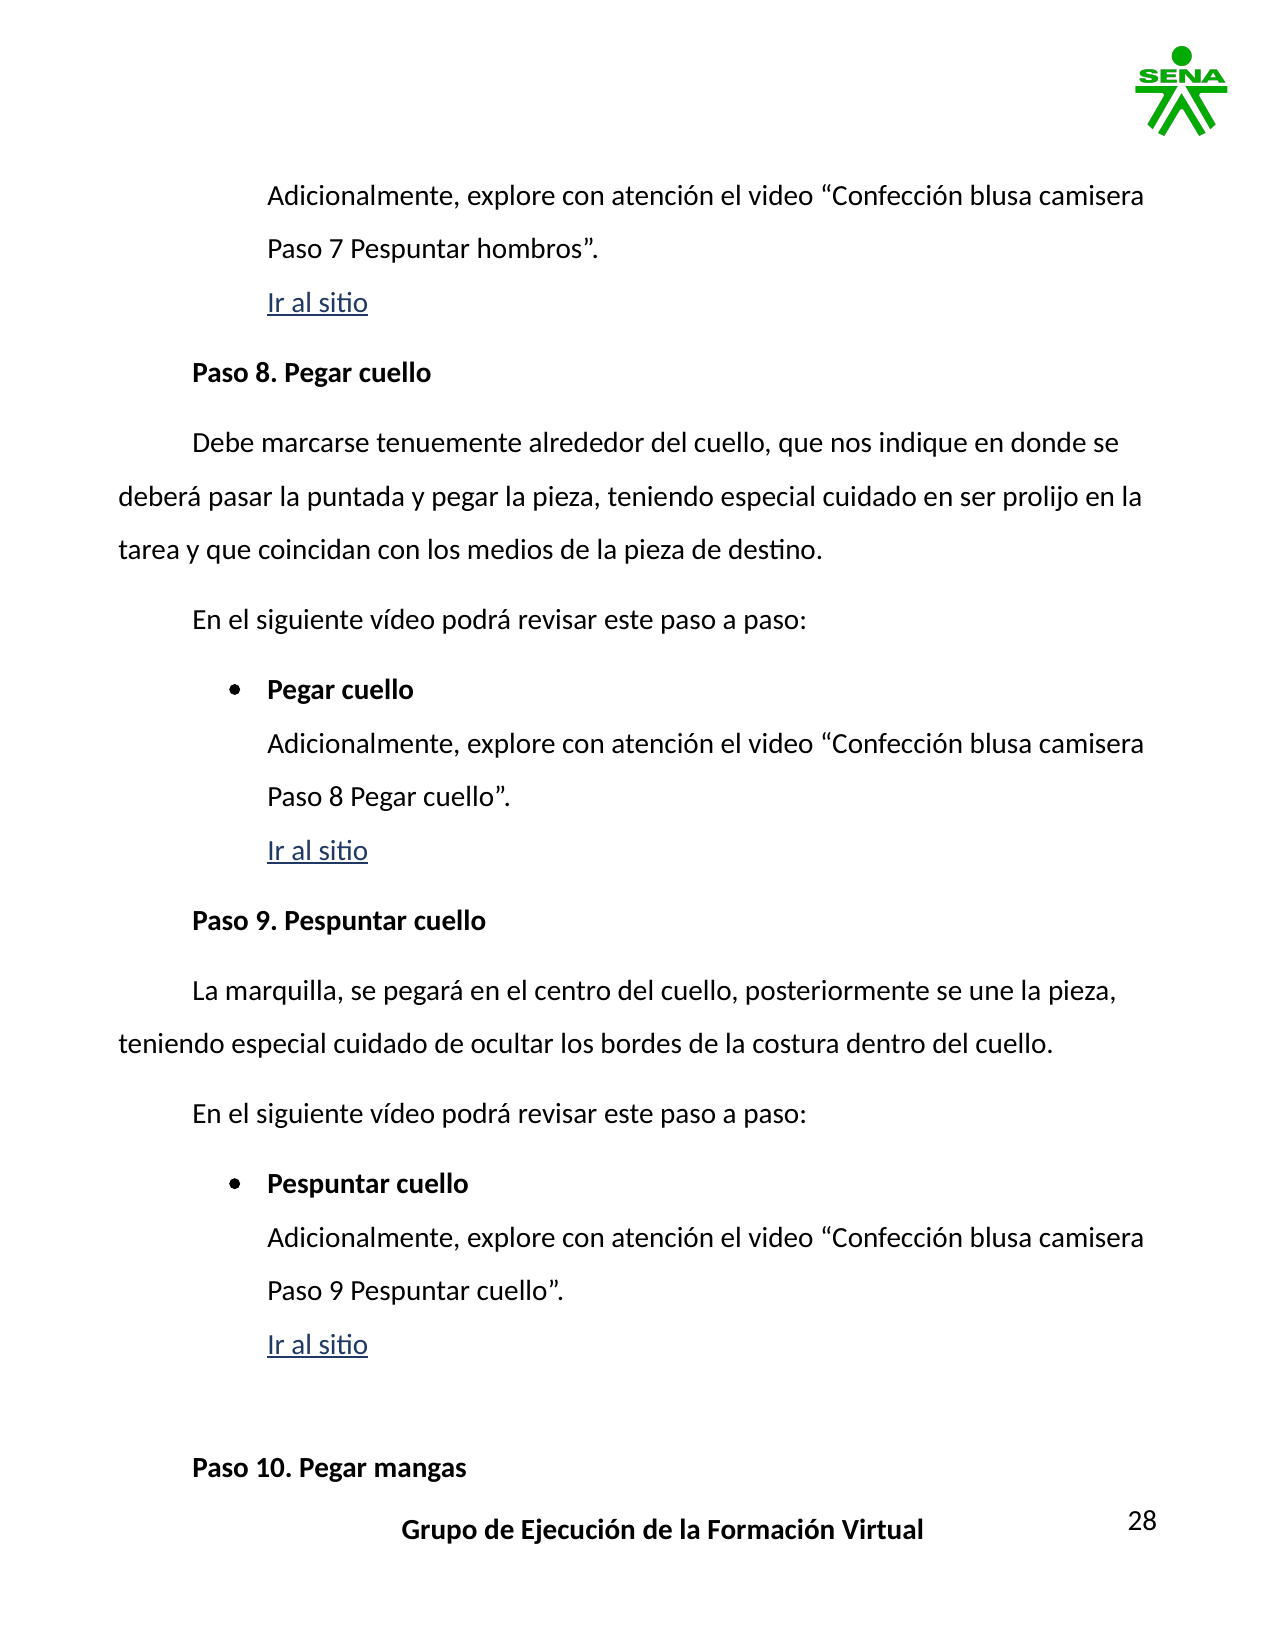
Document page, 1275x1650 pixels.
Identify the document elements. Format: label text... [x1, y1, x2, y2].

list Ir al sitio [267, 284, 1157, 320]
text Paso 9. Pespuntar cuello [118, 902, 1157, 937]
text Paso 10. Pegar mangas [118, 1449, 1157, 1485]
list Pegar cuello [229, 671, 1157, 707]
text La marquilla, se pegará en el centro del cuello, posteriormente se une la pieza, teniendo especial cuidado de ocultar los bordes de la costura dentro del cuello. [118, 972, 1157, 1061]
text Paso 8. Pegar cuello [118, 354, 1157, 390]
list Adicionalmente, explore con atención el video “Confección blusa camisera Paso 7 Pespuntar hombros”. [267, 177, 1157, 266]
text En el siguiente vídeo podrá revisar este paso a paso: [118, 601, 1157, 637]
list Adicionalmente, explore con atención el video “Confección blusa camisera Paso 8 Pegar cuello”. [267, 725, 1157, 814]
list Ir al sitio [267, 832, 1157, 867]
list Ir al sitio [267, 1326, 1157, 1361]
list Pespuntar cuello [229, 1166, 1157, 1201]
text En el siguiente vídeo podrá revisar este paso a paso: [118, 1095, 1157, 1131]
list Adicionalmente, explore con atención el video “Confección blusa camisera Paso 9 Pespuntar cuello”. [267, 1219, 1157, 1308]
text Debe marcarse tenuemente alrededor del cuello, que nos indique en donde se deberá pasar la puntada y pegar la pieza, teniendo especial cuidado en ser prolijo en la tarea y que coincidan con los medios de la pieza de destino. [118, 424, 1157, 567]
picture [1135, 46, 1228, 136]
